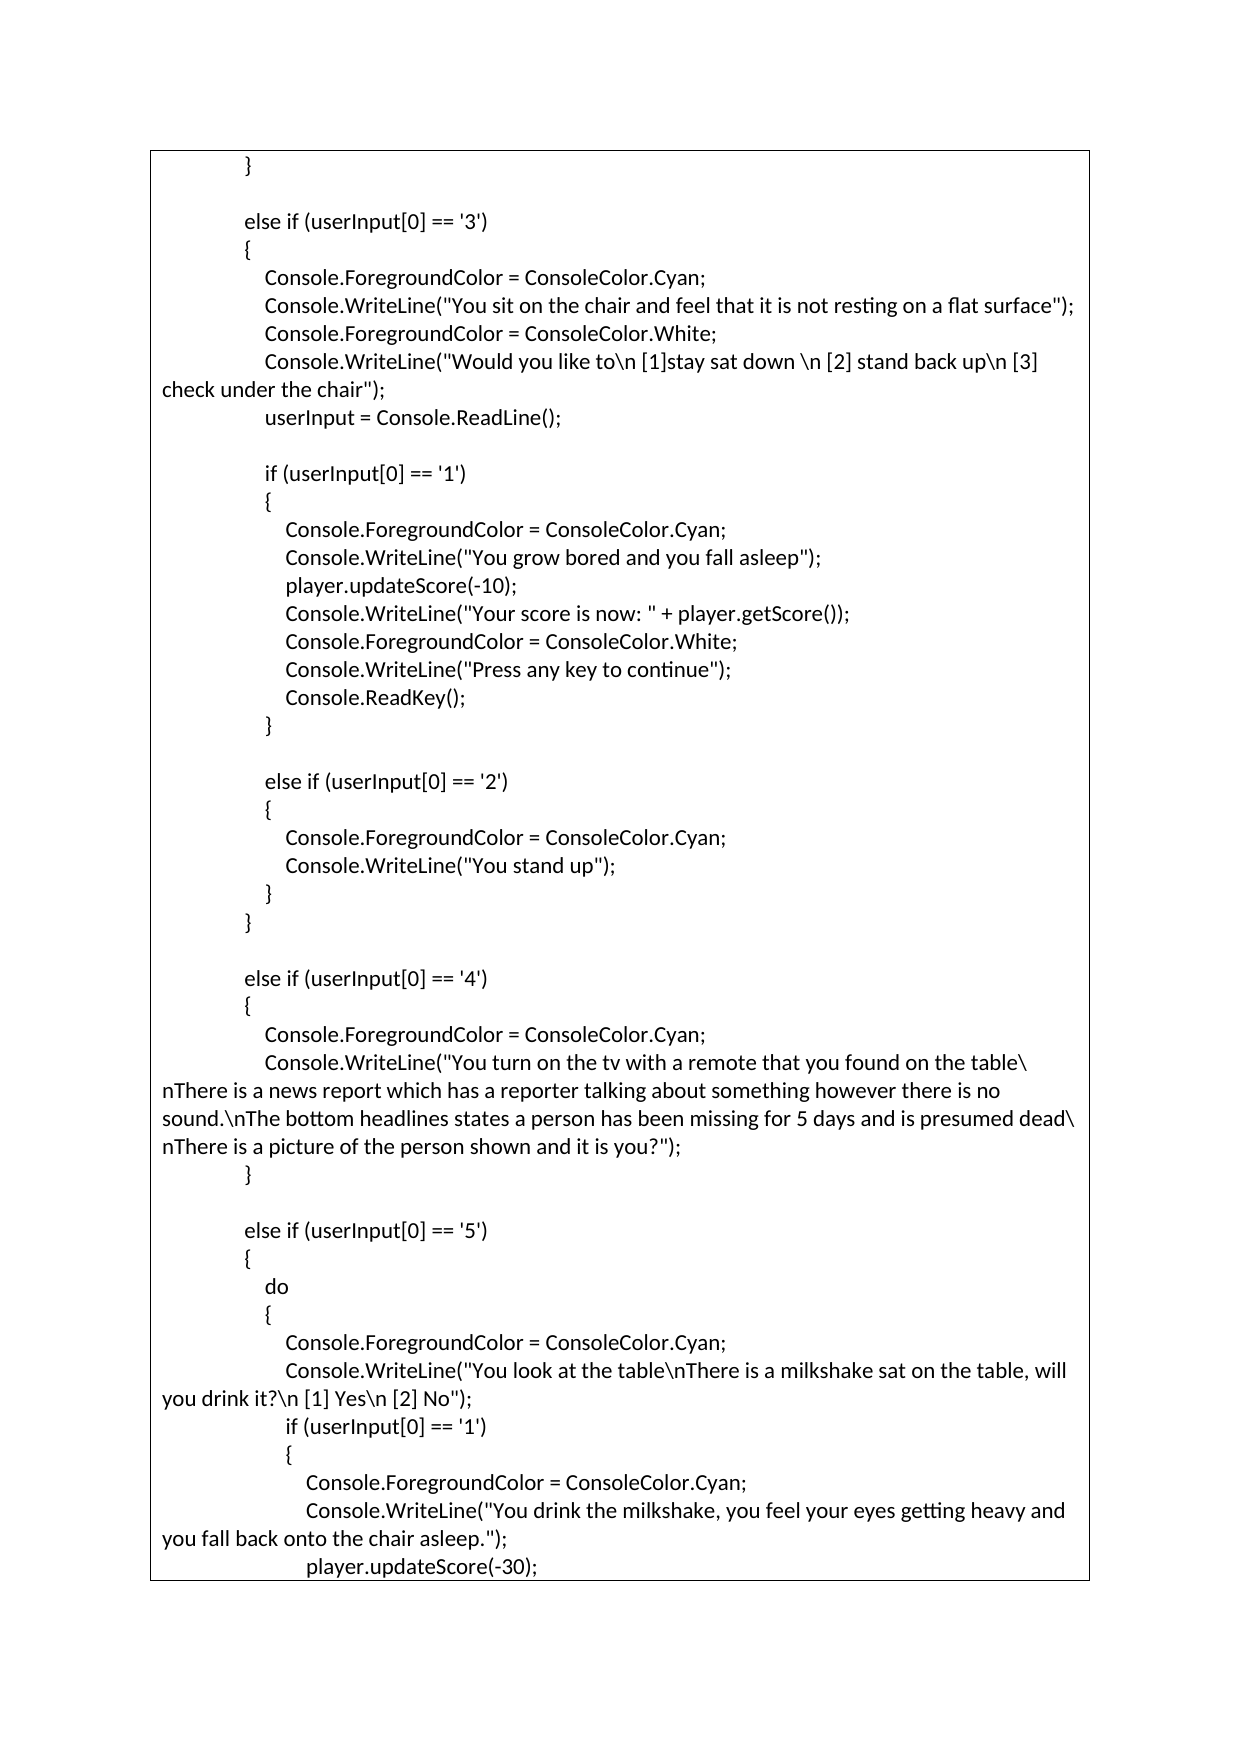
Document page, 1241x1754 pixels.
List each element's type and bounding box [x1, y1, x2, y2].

table_cell [151, 151, 1089, 1580]
